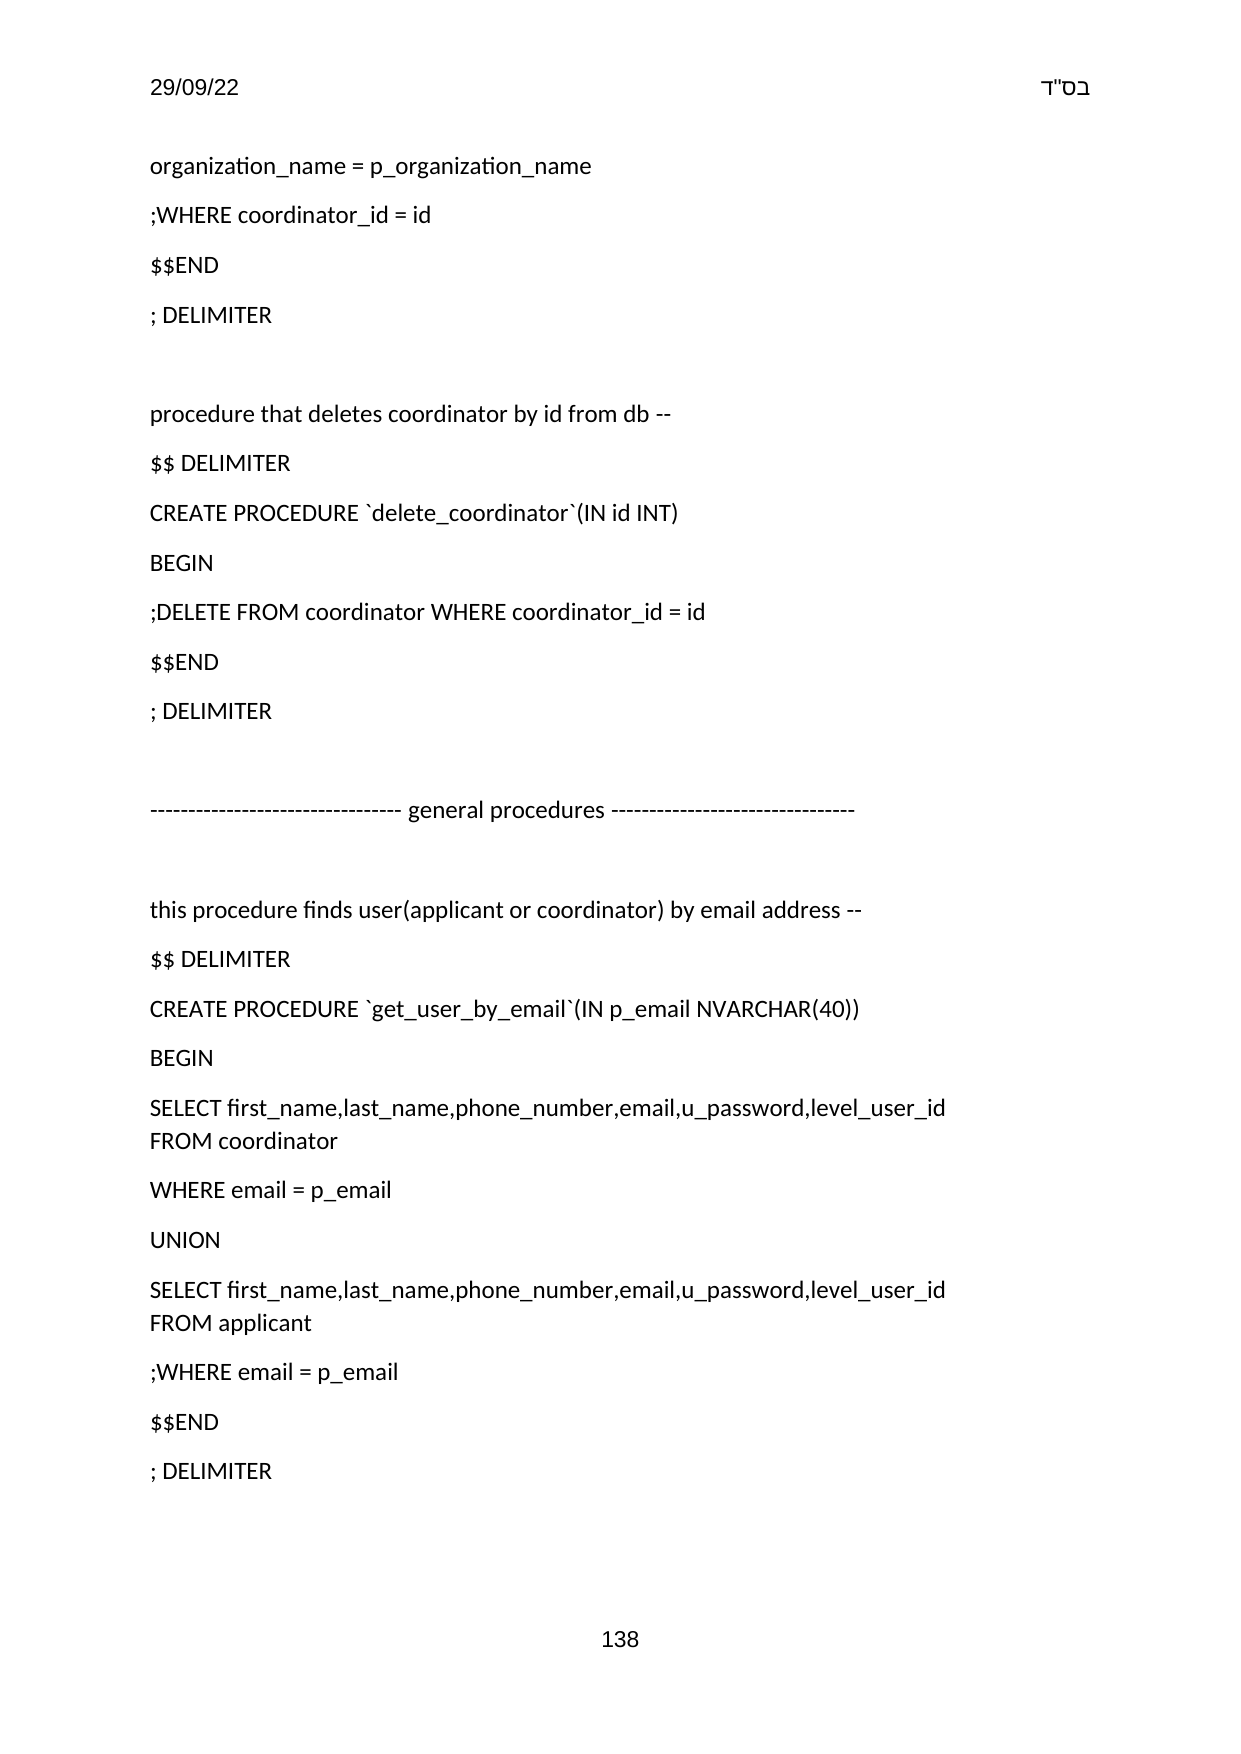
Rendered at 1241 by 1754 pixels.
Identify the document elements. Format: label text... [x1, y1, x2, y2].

text DELIMITER $$ [150, 447, 1090, 478]
text DELIMITER ; [150, 695, 1090, 726]
text -------------------------------- general procedures --------------------------------- [150, 794, 1090, 825]
text BEGIN [150, 547, 1090, 577]
text organization_name = p_organization_name [150, 150, 1090, 181]
text DELIMITER $$ [150, 943, 1090, 974]
text WHERE email = p_email; [150, 1356, 1090, 1387]
text WHERE coordinator_id = id; [150, 199, 1090, 230]
text DELIMITER ; [150, 299, 1090, 329]
text CREATE PROCEDURE `get_user_by_email`(IN p_email NVARCHAR(40)) [150, 993, 1090, 1023]
text END$$ [150, 1406, 1090, 1436]
text DELIMITER ; [150, 1455, 1090, 1486]
text CREATE PROCEDURE `delete_coordinator`(IN id INT) [150, 497, 1090, 528]
text SELECT first_name,last_name,phone_number,email,u_password,level_user_id FROM coordinator [150, 1092, 1090, 1156]
text END$$ [150, 249, 1090, 280]
text -- this procedure finds user(applicant or coordinator) by email address [150, 894, 1090, 924]
text WHERE email = p_email [150, 1174, 1090, 1205]
text END$$ [150, 646, 1090, 676]
text SELECT first_name,last_name,phone_number,email,u_password,level_user_id FROM applicant [150, 1274, 1090, 1337]
text BEGIN [150, 1042, 1090, 1073]
text -- procedure that deletes coordinator by id from db [150, 398, 1090, 428]
text UNION [150, 1224, 1090, 1255]
text DELETE FROM coordinator WHERE coordinator_id = id; [150, 596, 1090, 627]
